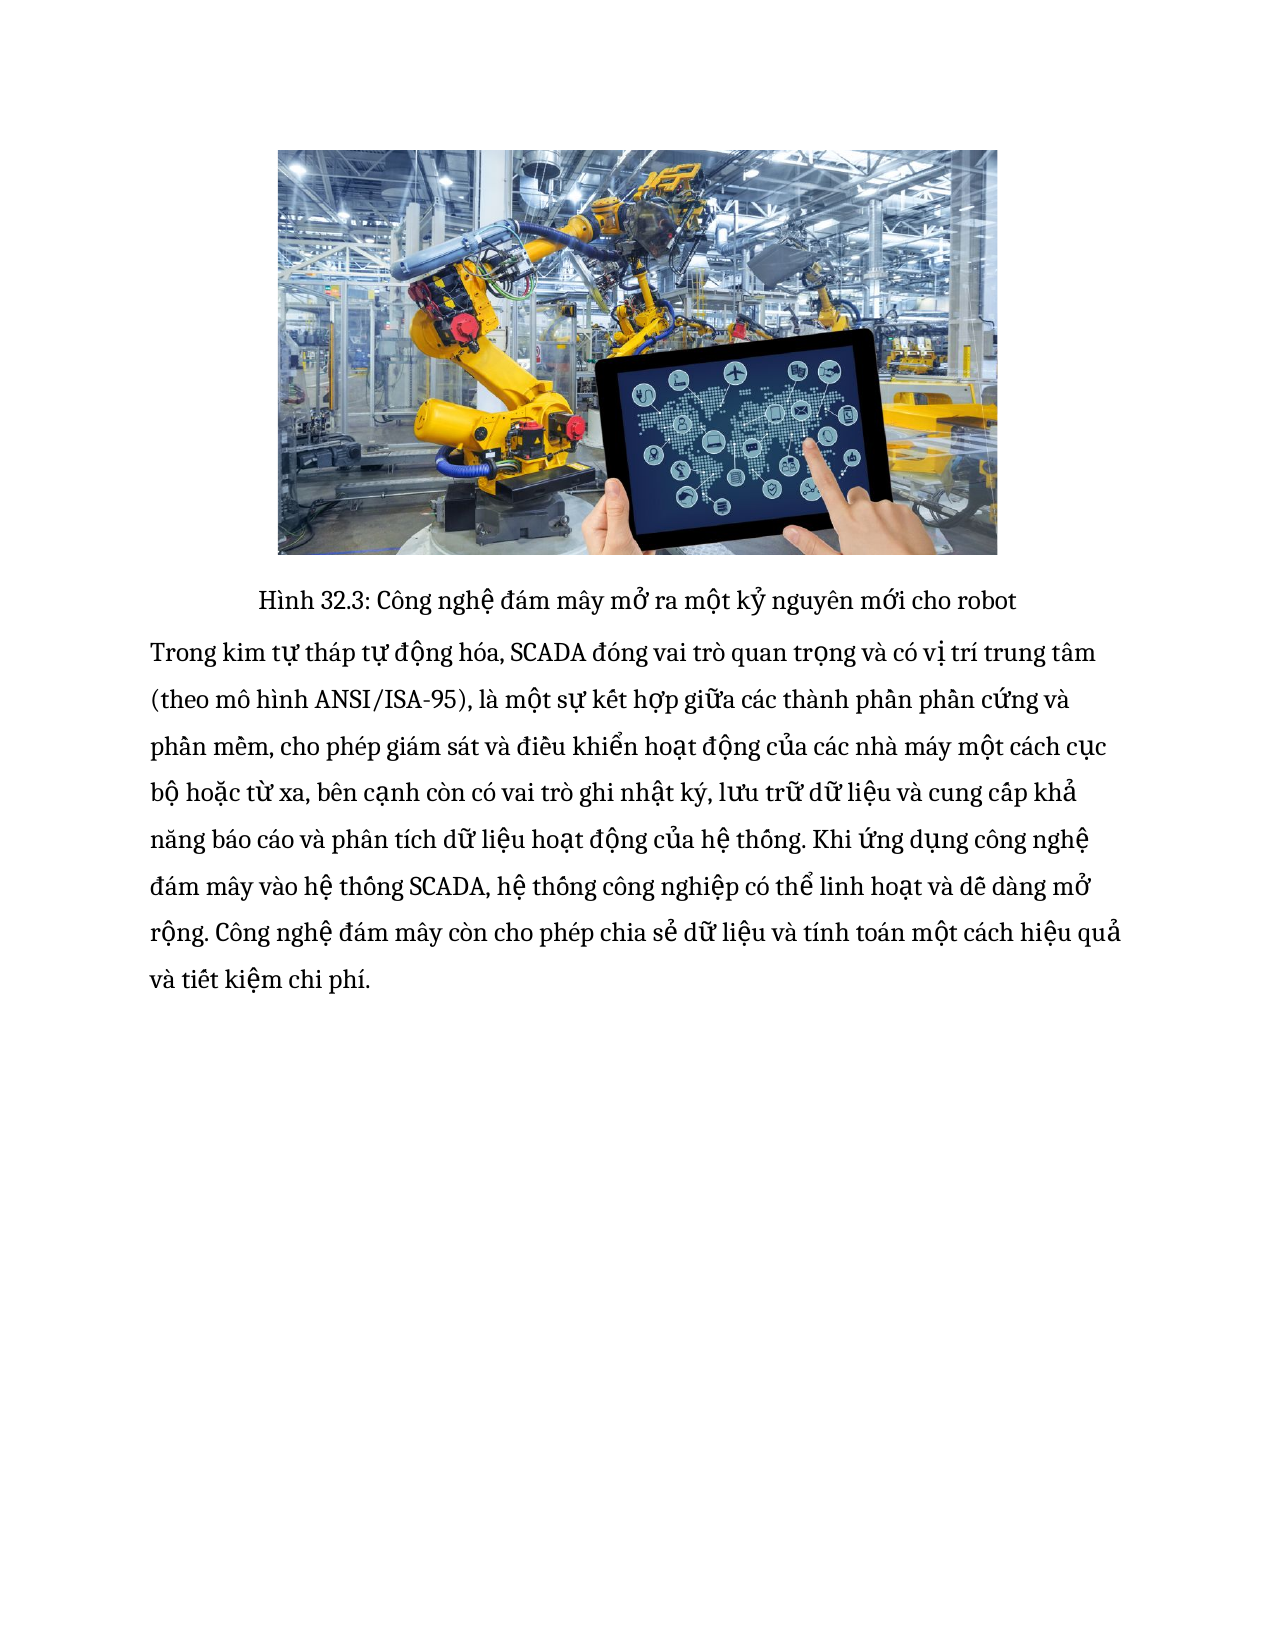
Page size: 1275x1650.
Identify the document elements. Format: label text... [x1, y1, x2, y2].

text Trong kim tự tháp tự động hóa, SCADA đóng vai trò quan trọng và có vị trí trung tâm (theo mô hình ANSI/ISA-95), là một sự kết hợp giữa các thành phần phần cứng và phần mềm, cho phép giám sát và điều khiển hoạt động của các nhà máy một cách cục bộ hoặc từ xa, bên cạnh còn có vai trò ghi nhật ký, lưu trữ dữ liệu và cung cấp khả năng báo cáo và phân tích dữ liệu hoạt động của hệ thống. Khi ứng dụng công nghệ đám mây vào hệ thống SCADA, hệ thống công nghiệp có thể linh hoạt và dễ dàng mở rộng. Công nghệ đám mây còn cho phép chia sẻ dữ liệu và tính toán một cách hiệu quả và tiết kiệm chi phí. [150, 637, 1125, 995]
picture [277, 150, 998, 555]
text Hình 32.3: Công nghệ đám mây mở ra một kỷ nguyên mới cho robot [150, 585, 1125, 616]
